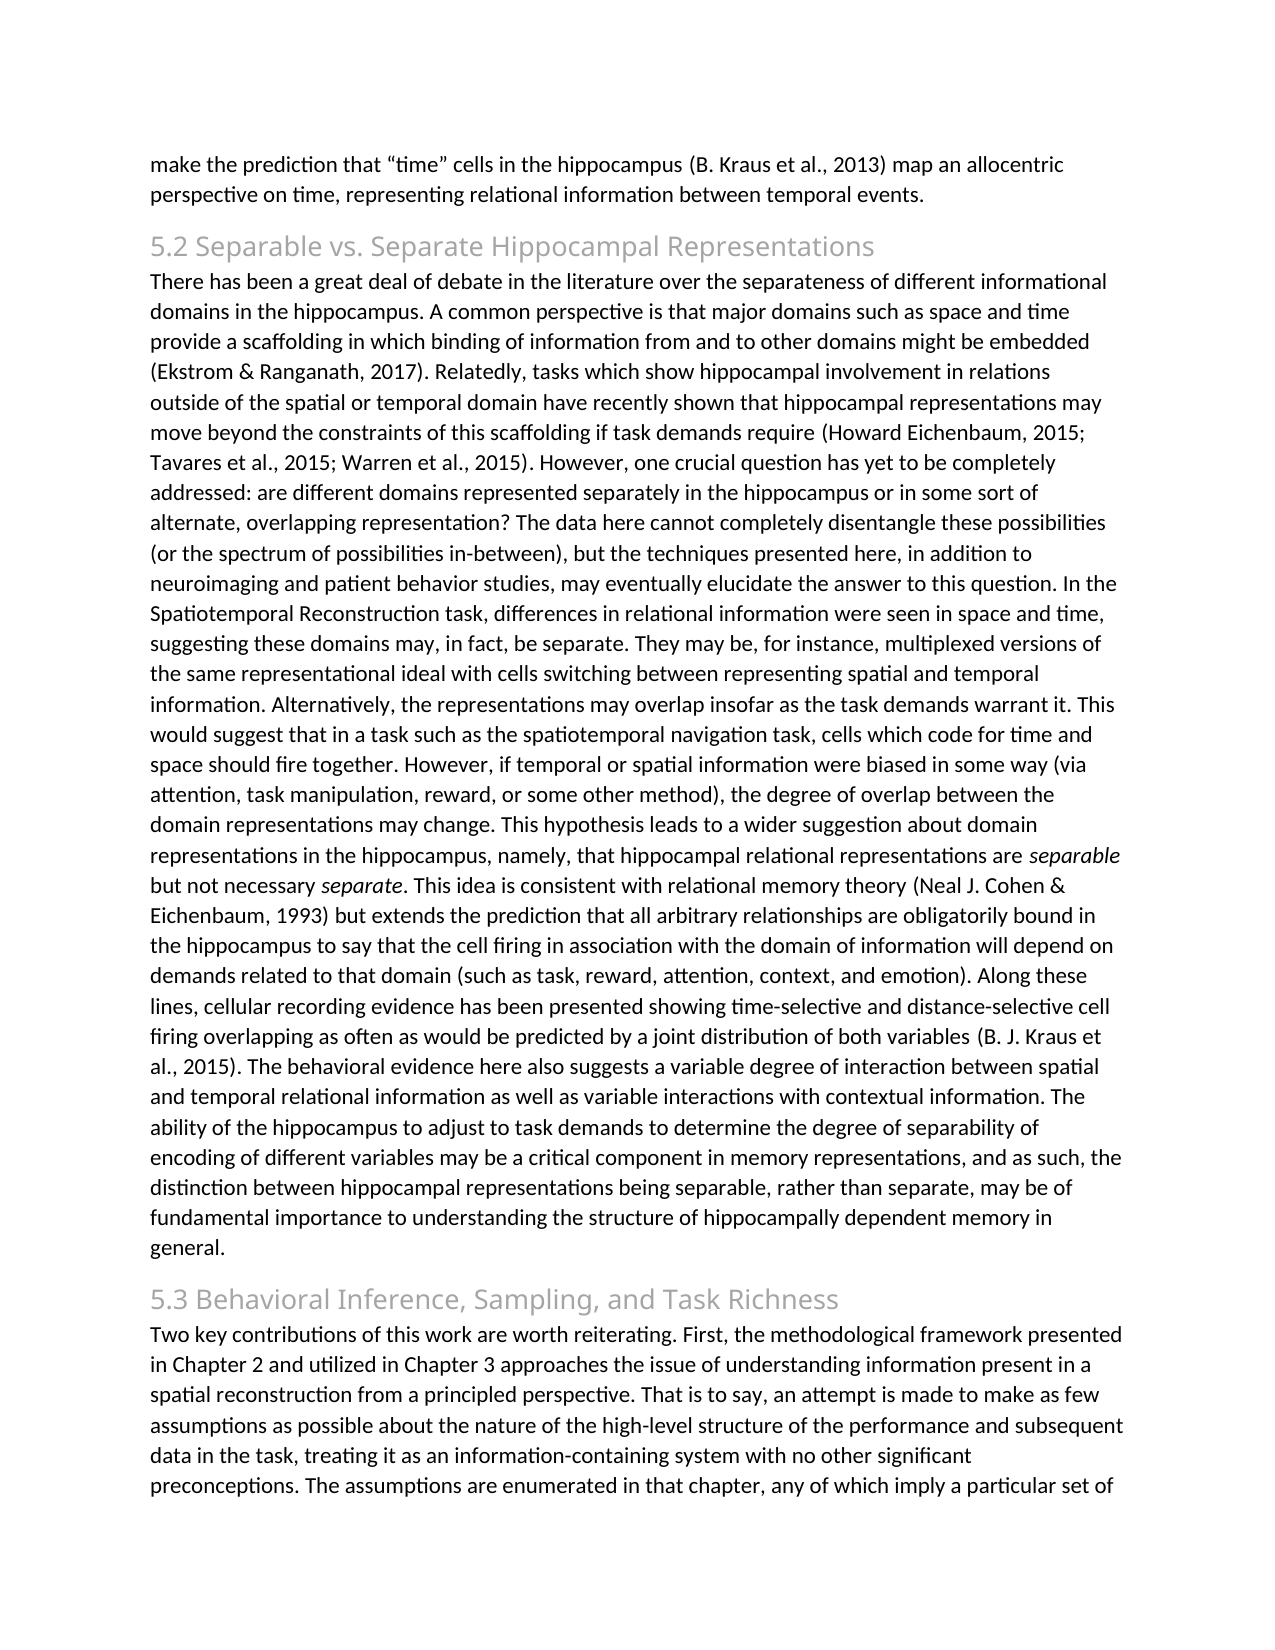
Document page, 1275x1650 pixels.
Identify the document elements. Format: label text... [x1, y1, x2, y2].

text There has been a great deal of debate in the literature over the separateness of different informational domains in the hippocampus. A common perspective is that major domains such as space and time provide a scaffolding in which binding of information from and to other domains might be embedded (Ekstrom & Ranganath, 2017). Relatedly, tasks which show hippocampal involvement in relations outside of the spatial or temporal domain have recently shown that hippocampal representations may move beyond the constraints of this scaffolding if task demands require (Howard Eichenbaum, 2015; Tavares et al., 2015; Warren et al., 2015). However, one crucial question has yet to be completely addressed: are different domains represented separately in the hippocampus or in some sort of alternate, overlapping representation? The data here cannot completely disentangle these possibilities (or the spectrum of possibilities in-between), but the techniques presented here, in addition to neuroimaging and patient behavior studies, may eventually elucidate the answer to this question. In the Spatiotemporal Reconstruction task, differences in relational information were seen in space and time, suggesting these domains may, in fact, be separate. They may be, for instance, multiplexed versions of the same representational ideal with cells switching between representing spatial and temporal information. Alternatively, the representations may overlap insofar as the task demands warrant it. This would suggest that in a task such as the spatiotemporal navigation task, cells which code for time and space should fire together. However, if temporal or spatial information were biased in some way (via attention, task manipulation, reward, or some other method), the degree of overlap between the domain representations may change. This hypothesis leads to a wider suggestion about domain representations in the hippocampus, namely, that hippocampal relational representations are separable but not necessary separate. This idea is consistent with relational memory theory (Neal J. Cohen & Eichenbaum, 1993) but extends the prediction that all arbitrary relationships are obligatorily bound in the hippocampus to say that the cell firing in association with the domain of information will depend on demands related to that domain (such as task, reward, attention, context, and emotion). Along these lines, cellular recording evidence has been presented showing time-selective and distance-selective cell firing overlapping as often as would be predicted by a joint distribution of both variables (B. J. Kraus et al., 2015). The behavioral evidence here also suggests a variable degree of interaction between spatial and temporal relational information as well as variable interactions with contextual information. The ability of the hippocampus to adjust to task demands to determine the degree of separability of encoding of different variables may be a critical component in memory representations, and as such, the distinction between hippocampal representations being separable, rather than separate, may be of fundamental importance to understanding the structure of hippocampally dependent memory in general. [150, 267, 1125, 1262]
subtitle 5.2 Separable vs. Separate Hippocampal Representations [150, 227, 1125, 264]
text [150, 1320, 1125, 1499]
subtitle 5.3 Behavioral Inference, Sampling, and Task Richness [150, 1280, 1125, 1317]
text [150, 150, 1125, 208]
